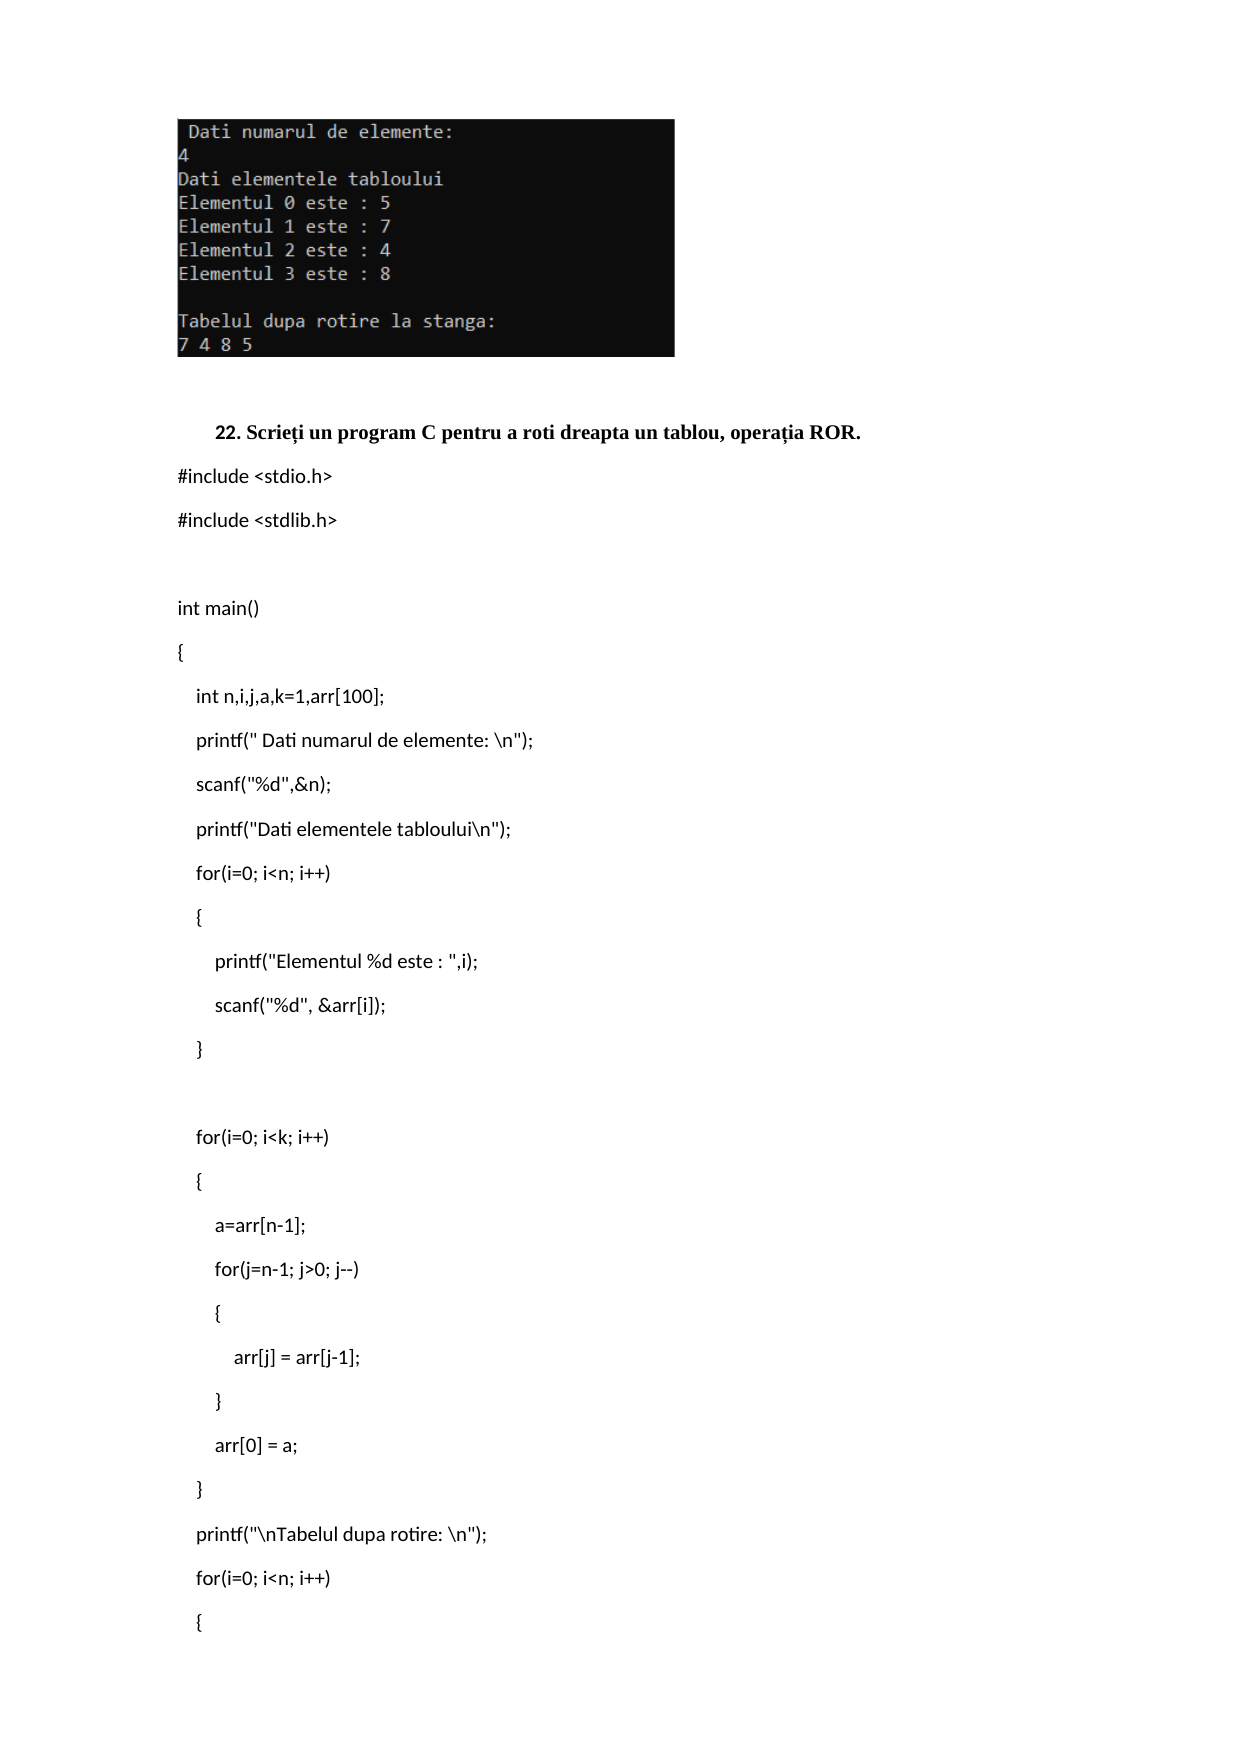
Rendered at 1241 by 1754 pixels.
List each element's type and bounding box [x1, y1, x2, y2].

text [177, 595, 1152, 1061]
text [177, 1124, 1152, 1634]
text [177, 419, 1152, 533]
picture [177, 118, 675, 357]
